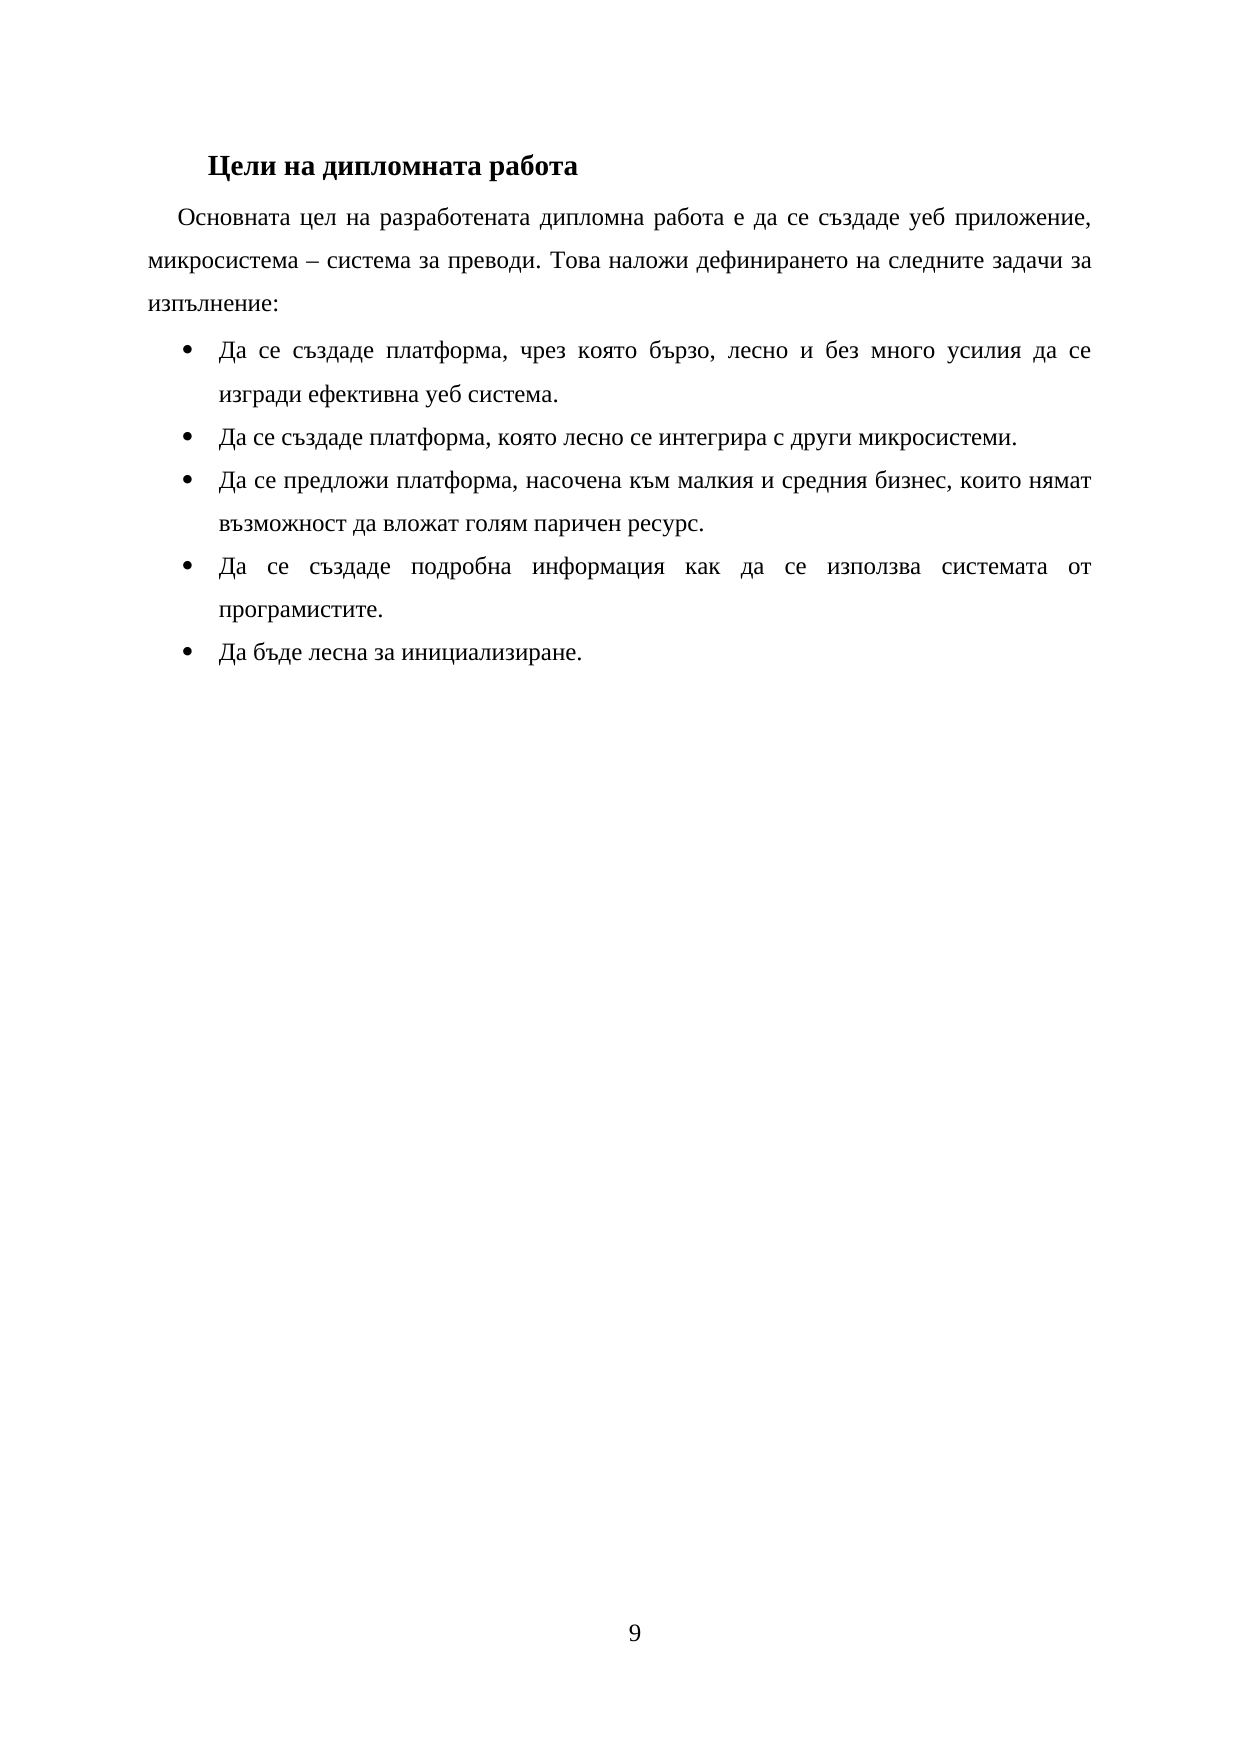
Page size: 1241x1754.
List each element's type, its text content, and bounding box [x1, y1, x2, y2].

list Да се създаде платформа, чрез която бързо, лесно и без много усилия да се изгради ефективна уеб система. [183, 336, 1093, 407]
text Основната цел на разработената дипломна работа е да се създаде уеб приложение, микросистема – система за преводи. Това наложи дефинирането на следните задачи за изпълнение: [148, 202, 1093, 317]
list Да се създаде подробна информация как да се използва системата от програмистите. [183, 551, 1093, 623]
subtitle Цели на дипломната работа [208, 148, 1093, 181]
list Да се създаде платформа, която лесно се интегрира с други микросистеми. [183, 422, 1093, 451]
list Да се предложи платформа, насочена към малкия и средния бизнес, които нямат възможност да вложат голям паричен ресурс. [183, 465, 1093, 537]
list Да бъде лесна за инициализиране. [183, 637, 1093, 666]
